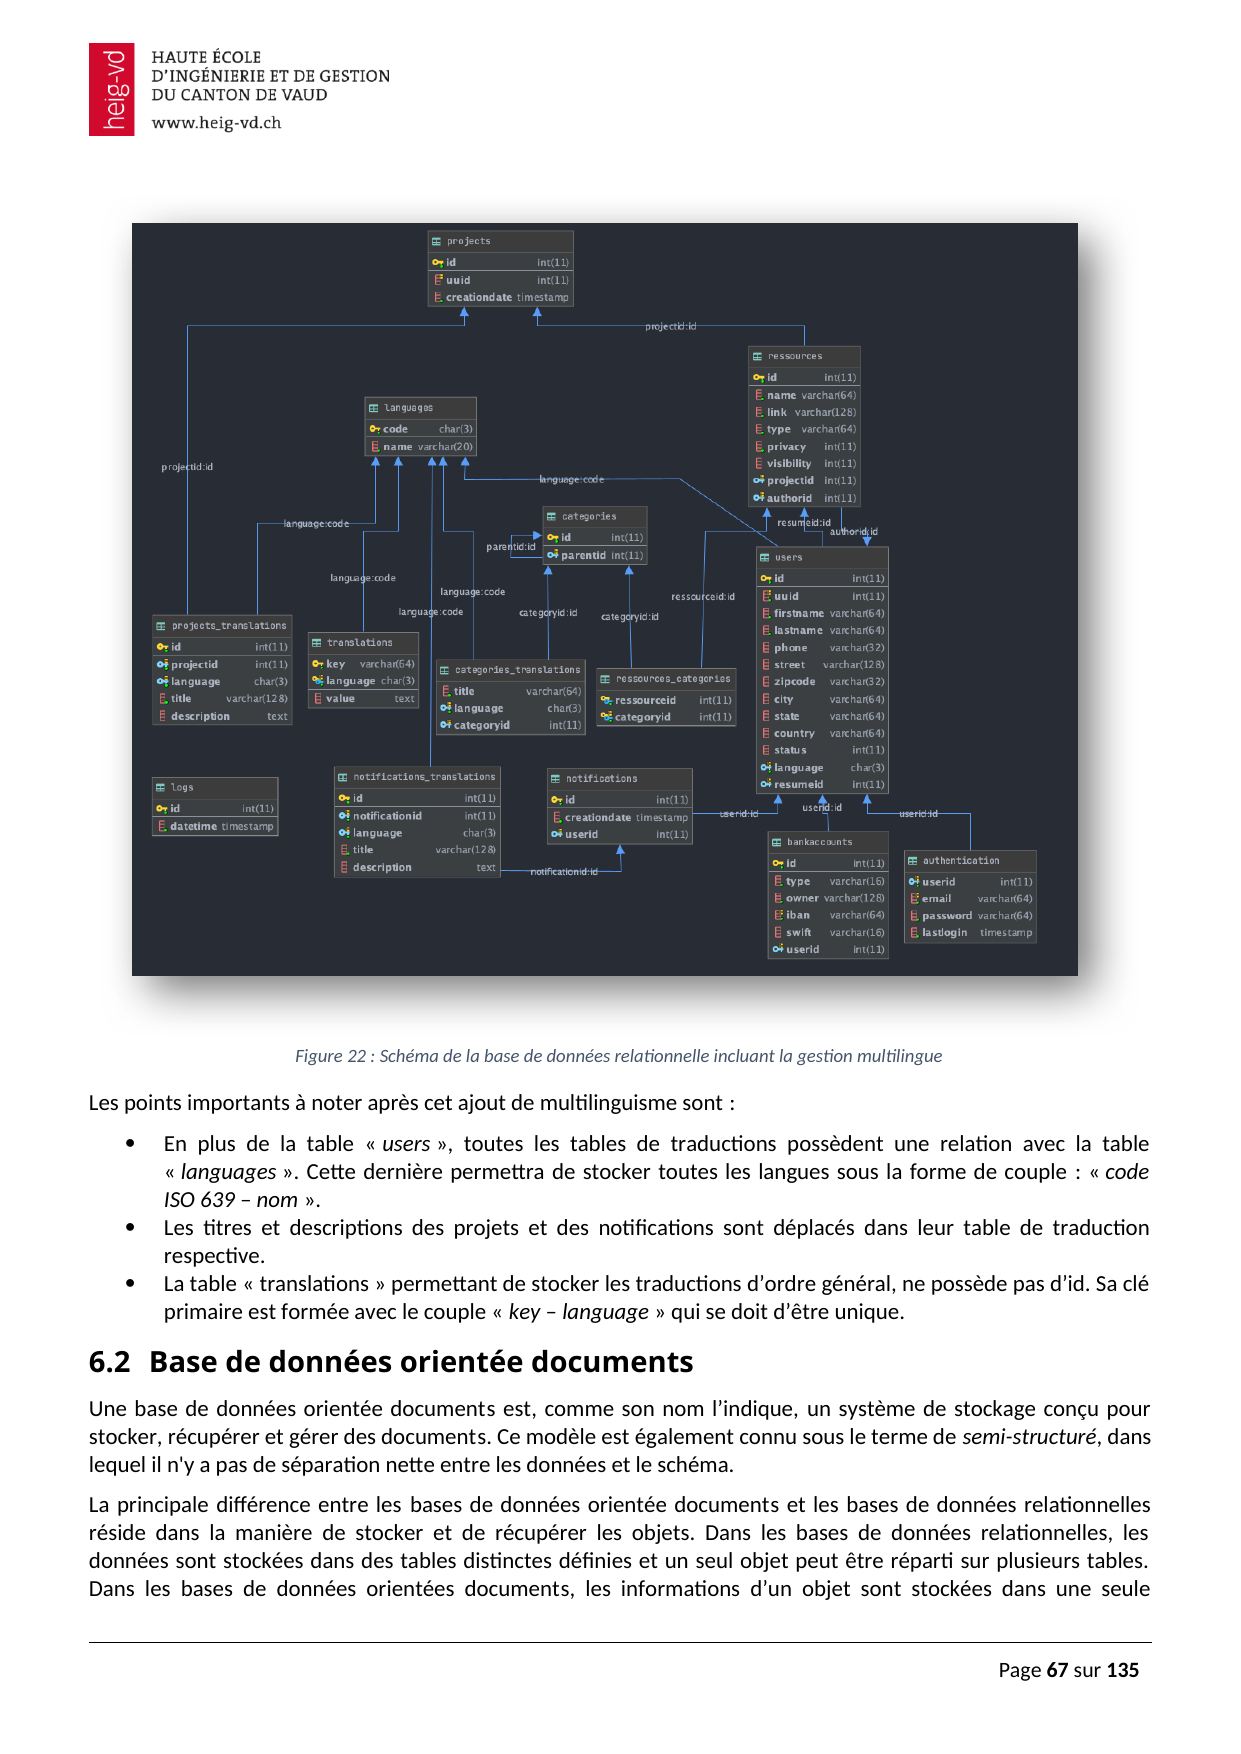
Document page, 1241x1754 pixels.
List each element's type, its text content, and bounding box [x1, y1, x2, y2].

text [89, 1490, 1152, 1602]
text Une base de données orientée documents est, comme son nom l’indique, un système de stockage conçu pour stocker, récupérer et gérer des documents. Ce modèle est également connu sous le terme de semi-structuré, dans lequel il n'y a pas de séparation nette entre les données et le schéma. [89, 1394, 1152, 1478]
list La table « translations » permettant de stocker les traductions d’ordre général, ne possède pas d’id. Sa clé primaire est formée avec le couple « key – language » qui se doit d’être unique. [126, 1269, 1152, 1325]
list Les titres et descriptions des projets et des notifications sont déplacés dans leur table de traduction respective. [126, 1213, 1152, 1269]
text Les points importants à noter après cet ajout de multilinguisme sont : [89, 1088, 1152, 1116]
picture [132, 223, 1078, 976]
picture [89, 43, 389, 136]
subtitle Base de données orientée documents [89, 1342, 1152, 1381]
list En plus de la table « users », toutes les tables de traductions possèdent une relation avec la table « languages ». Cette dernière permettra de stocker toutes les langues sous la forme de couple : « code ISO 639 – nom ». [126, 1129, 1152, 1213]
text Figure 22 : Schéma de la base de données relationnelle incluant la gestion multilingue [89, 1044, 1152, 1067]
